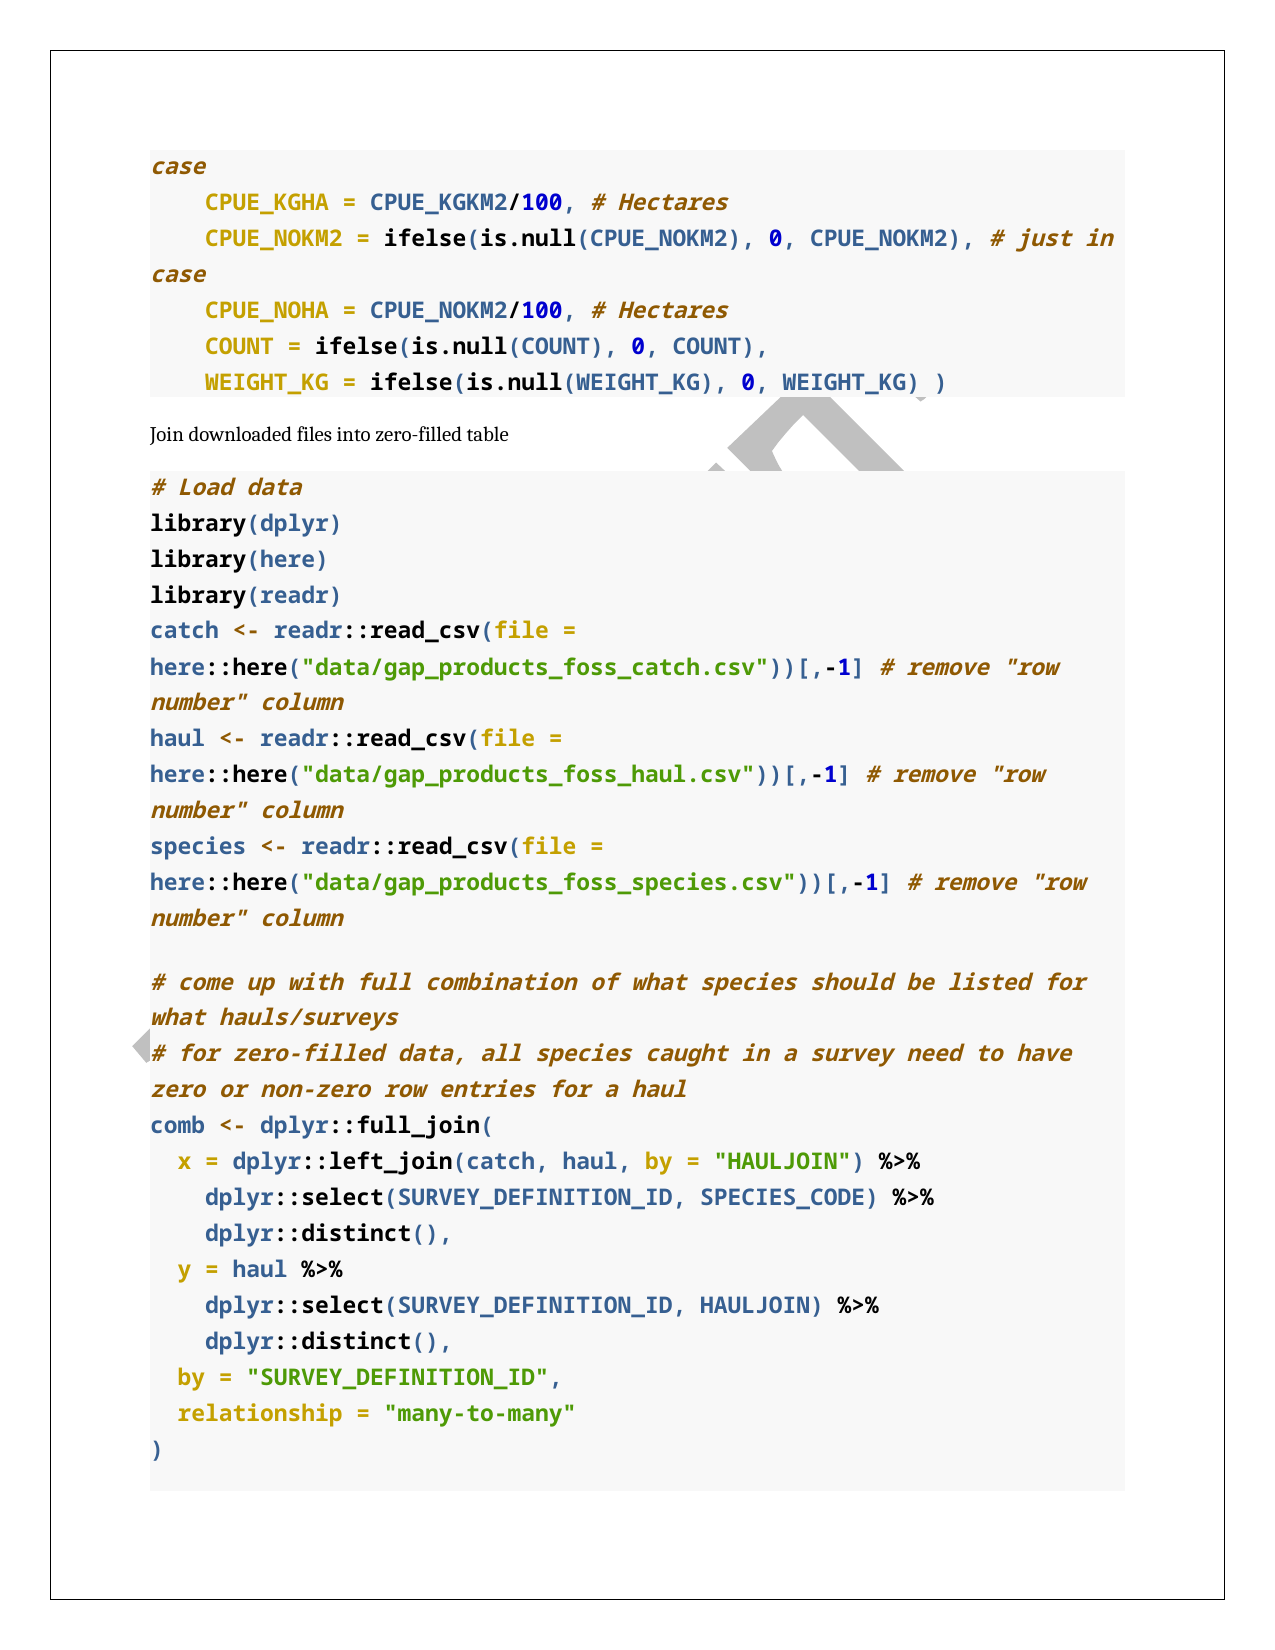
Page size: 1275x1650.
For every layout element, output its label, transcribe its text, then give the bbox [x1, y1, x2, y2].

text Join downloaded files into zero-filled table [150, 422, 1125, 446]
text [150, 471, 1125, 1491]
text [150, 150, 1125, 397]
